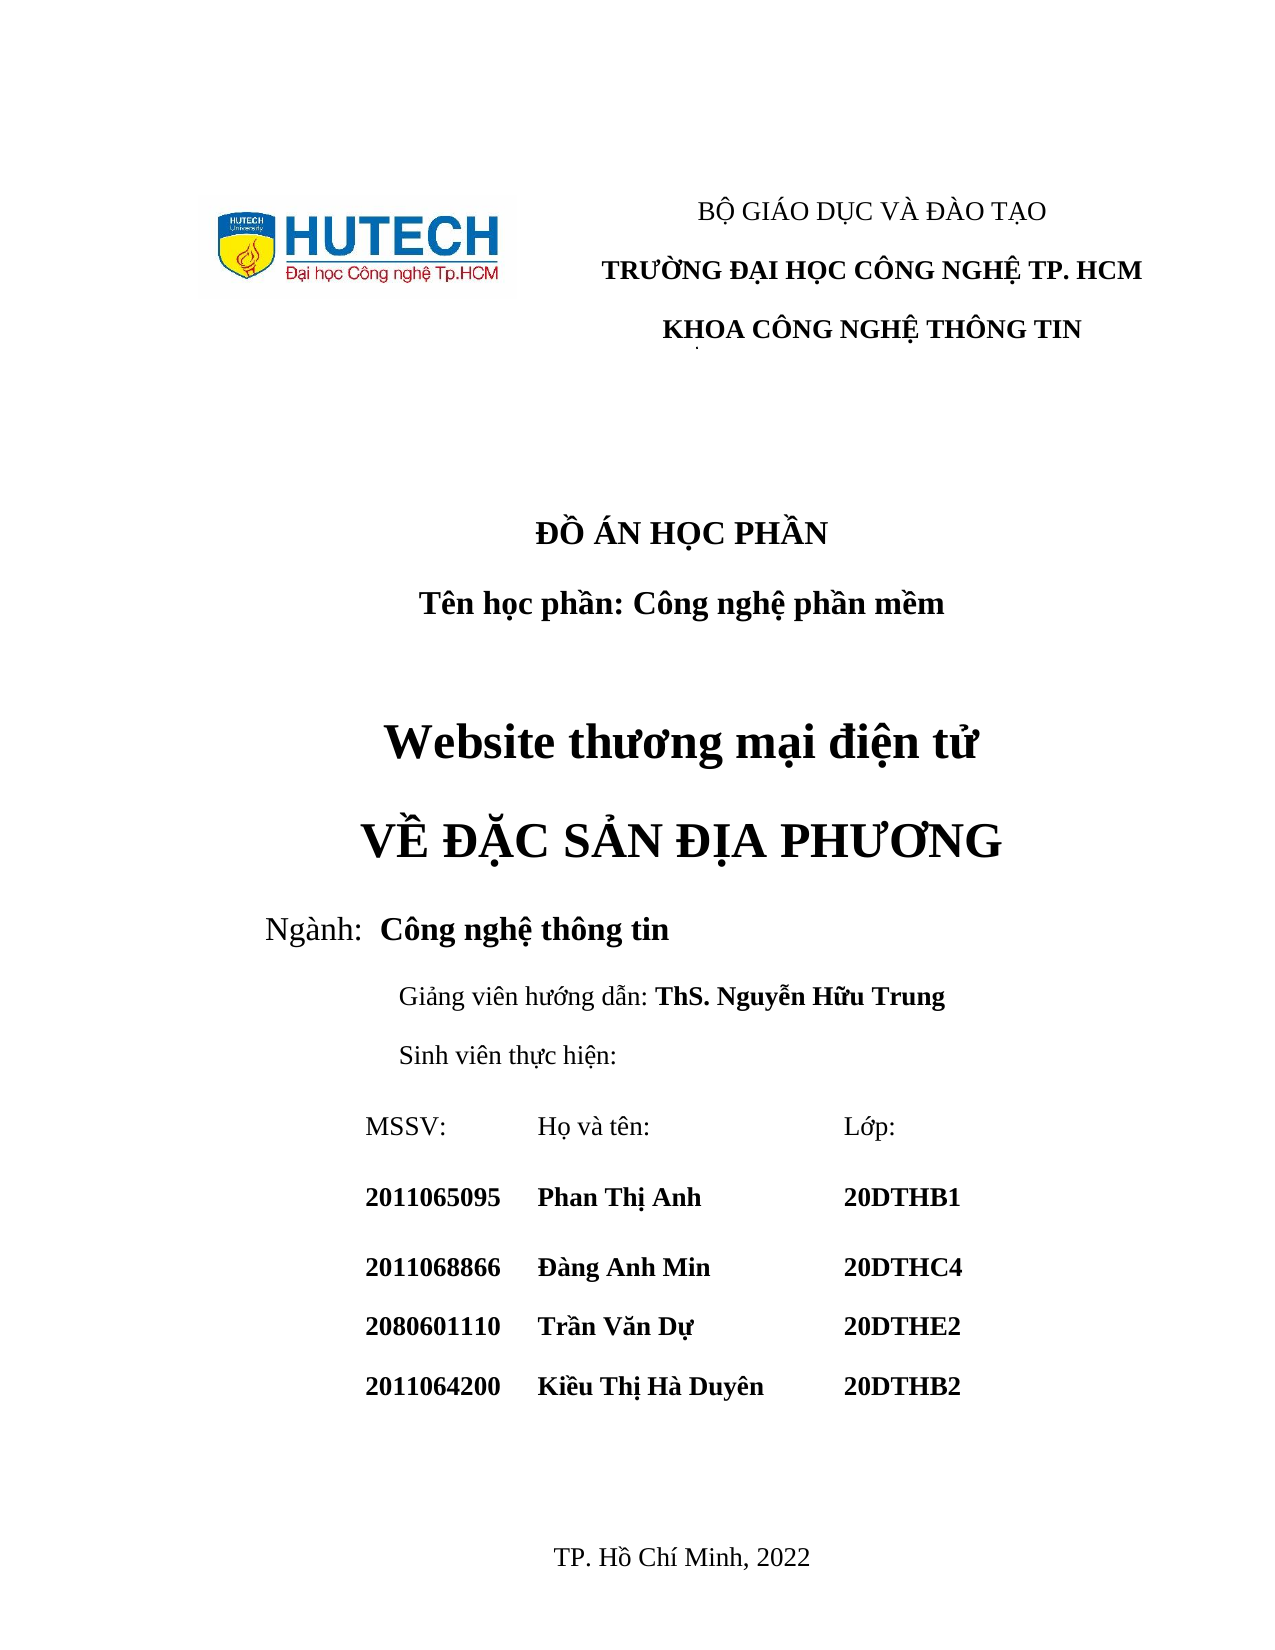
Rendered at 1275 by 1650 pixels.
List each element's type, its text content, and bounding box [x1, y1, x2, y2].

text Ngành: Công nghệ thông tin [265, 910, 1186, 948]
table_header Lớp: [833, 1098, 1010, 1168]
text Sinh viên thực hiện: [399, 1039, 1186, 1070]
picture [198, 195, 517, 299]
table_header [177, 183, 538, 371]
table_cell Phan Thị Anh [526, 1169, 832, 1239]
table_cell 20DTHC4 20DTHE2 20DTHB2 [833, 1239, 1010, 1428]
table_header BỘ GIÁO DỤC VÀ ĐÀO TẠO TRƯỜNG ĐẠI HỌC CÔNG NGHỆ TP. HCM KHOA CÔNG NGHỆ THÔNG TIN [538, 183, 1206, 371]
text ĐỒ ÁN HỌC PHẦN [177, 513, 1186, 551]
text Tên học phần: Công nghệ phần mềm [177, 583, 1186, 621]
table_cell 2011068866 2080601110 2011064200 [354, 1239, 526, 1428]
table_header MSSV: [354, 1098, 526, 1168]
table_header Họ và tên: [526, 1098, 832, 1168]
table_cell 2011065095 [354, 1169, 526, 1239]
table_cell 20DTHB1 [833, 1169, 1010, 1239]
text VỀ ĐẶC SẢN ĐỊA PHƯƠNG [177, 811, 1186, 868]
text Website thương mại điện tử [177, 712, 1186, 770]
text Giảng viên hướng dẫn: ThS. Nguyễn Hữu Trung [399, 980, 1186, 1011]
table_cell Đàng Anh Min Trần Văn Dự Kiều Thị Hà Duyên [526, 1239, 832, 1428]
